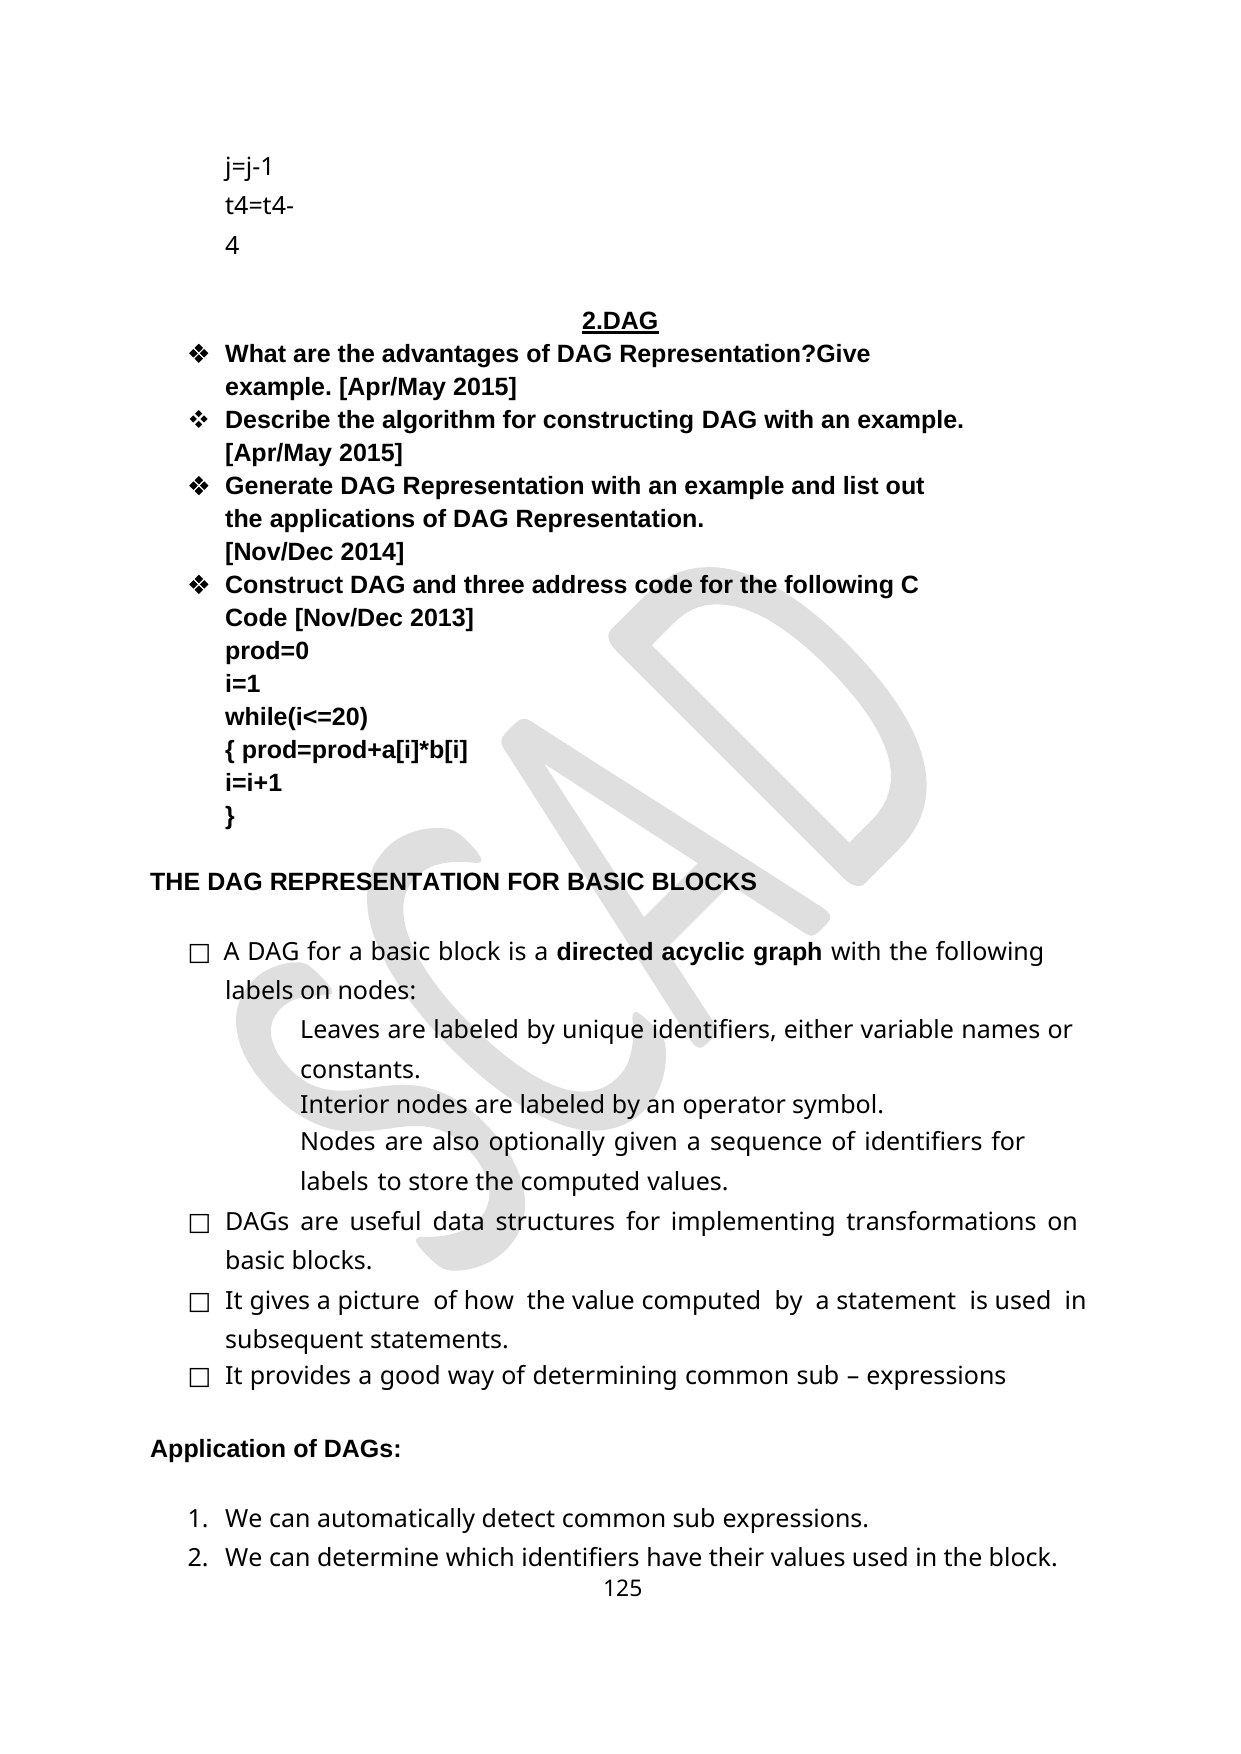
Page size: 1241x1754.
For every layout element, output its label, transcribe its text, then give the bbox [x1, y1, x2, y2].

text } [225, 801, 1240, 830]
text j=j-1 t4=t4-4 [225, 148, 304, 261]
text while(i<=20) [225, 702, 1240, 731]
list Construct DAG and three address code for the following C Code [Nov/Dec 2013] [187, 570, 989, 632]
text Leaves are labeled by unique identifiers, either variable names or constants. [300, 1012, 1091, 1086]
list We can automatically detect common sub expressions. [187, 1500, 1240, 1534]
subtitle Application of DAGs: [150, 1434, 1240, 1463]
text □ A DAG for a basic block is a directed acyclic graph with the following labels on nodes: [187, 933, 1091, 1006]
list It provides a good way of determining common sub – expressions [187, 1362, 1240, 1390]
text 2.DAG [150, 306, 1090, 334]
subtitle Describe the algorithm for constructing DAG with an example. [Apr/May 2015] [187, 405, 971, 467]
list What are the advantages of DAG Representation?Give example. [Apr/May 2015] [187, 339, 985, 401]
list It gives a picture of how the value computed by a statement is used in subsequent statements. [187, 1282, 1090, 1356]
text Interior nodes are labeled by an operator symbol. [300, 1091, 1240, 1119]
subtitle [Nov/Dec 2014] [225, 537, 1240, 566]
text Nodes are also optionally given a sequence of identifiers for labels to store the computed values. [300, 1124, 1091, 1198]
subtitle THE DAG REPRESENTATION FOR BASIC BLOCKS [150, 867, 1240, 896]
list DAGs are useful data structures for implementing transformations on basic blocks. [187, 1203, 1091, 1277]
subtitle prod=0 i=1 [225, 636, 311, 698]
list We can determine which identifiers have their values used in the block. [187, 1539, 1240, 1573]
list Generate DAG Representation with an example and list out the applications of DAG Representation. [187, 471, 969, 533]
subtitle { prod=prod+a[i]*b[i] i=i+1 [225, 735, 470, 797]
